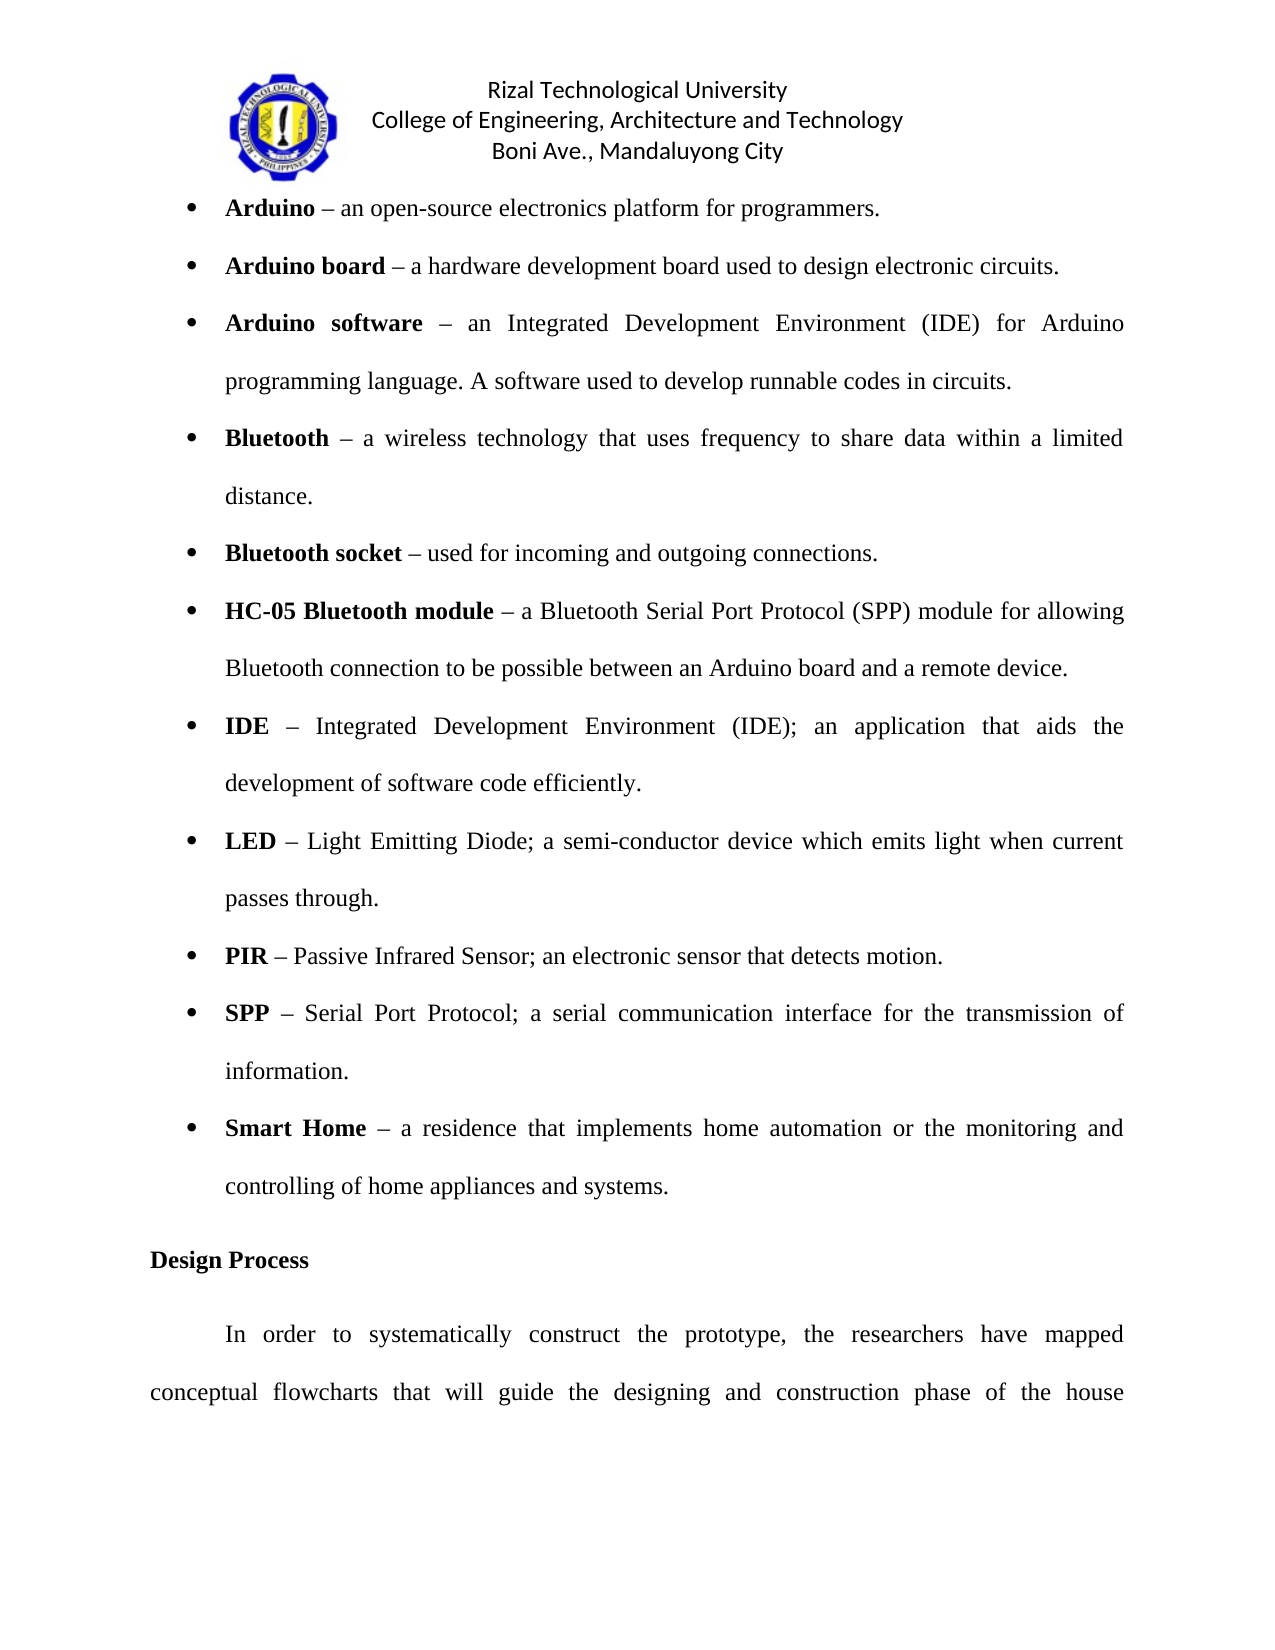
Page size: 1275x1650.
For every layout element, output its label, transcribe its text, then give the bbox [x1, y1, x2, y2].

list Arduino – an open-source electronics platform for programmers. [187, 193, 1125, 222]
list Bluetooth socket – used for incoming and outgoing connections. [187, 538, 1125, 567]
picture [215, 41, 354, 193]
list IDE – Integrated Development Environment (IDE); an application that aids the development of software code efficiently. [187, 711, 1125, 797]
list HC-05 Bluetooth module – a Bluetooth Serial Port Protocol (SPP) module for allowing Bluetooth connection to be possible between an Arduino board and a remote device. [187, 596, 1125, 682]
list Smart Home – a residence that implements home automation or the monitoring and controlling of home appliances and systems. [187, 1113, 1125, 1199]
list LED – Light Emitting Diode; a semi-conductor device which emits light when current passes through. [187, 826, 1125, 912]
list SPP – Serial Port Protocol; a serial communication interface for the transmission of information. [187, 998, 1125, 1084]
text Design Process [150, 1245, 1125, 1274]
list Bluetooth – a wireless technology that uses frequency to share data within a limited distance. [187, 423, 1125, 509]
list PIR – Passive Infrared Sensor; an electronic sensor that detects motion. [187, 941, 1125, 969]
list Arduino board – a hardware development board used to design electronic circuits. [187, 251, 1125, 279]
list Arduino software – an Integrated Development Environment (IDE) for Arduino programming language. A software used to develop runnable codes in circuits. [187, 308, 1125, 394]
